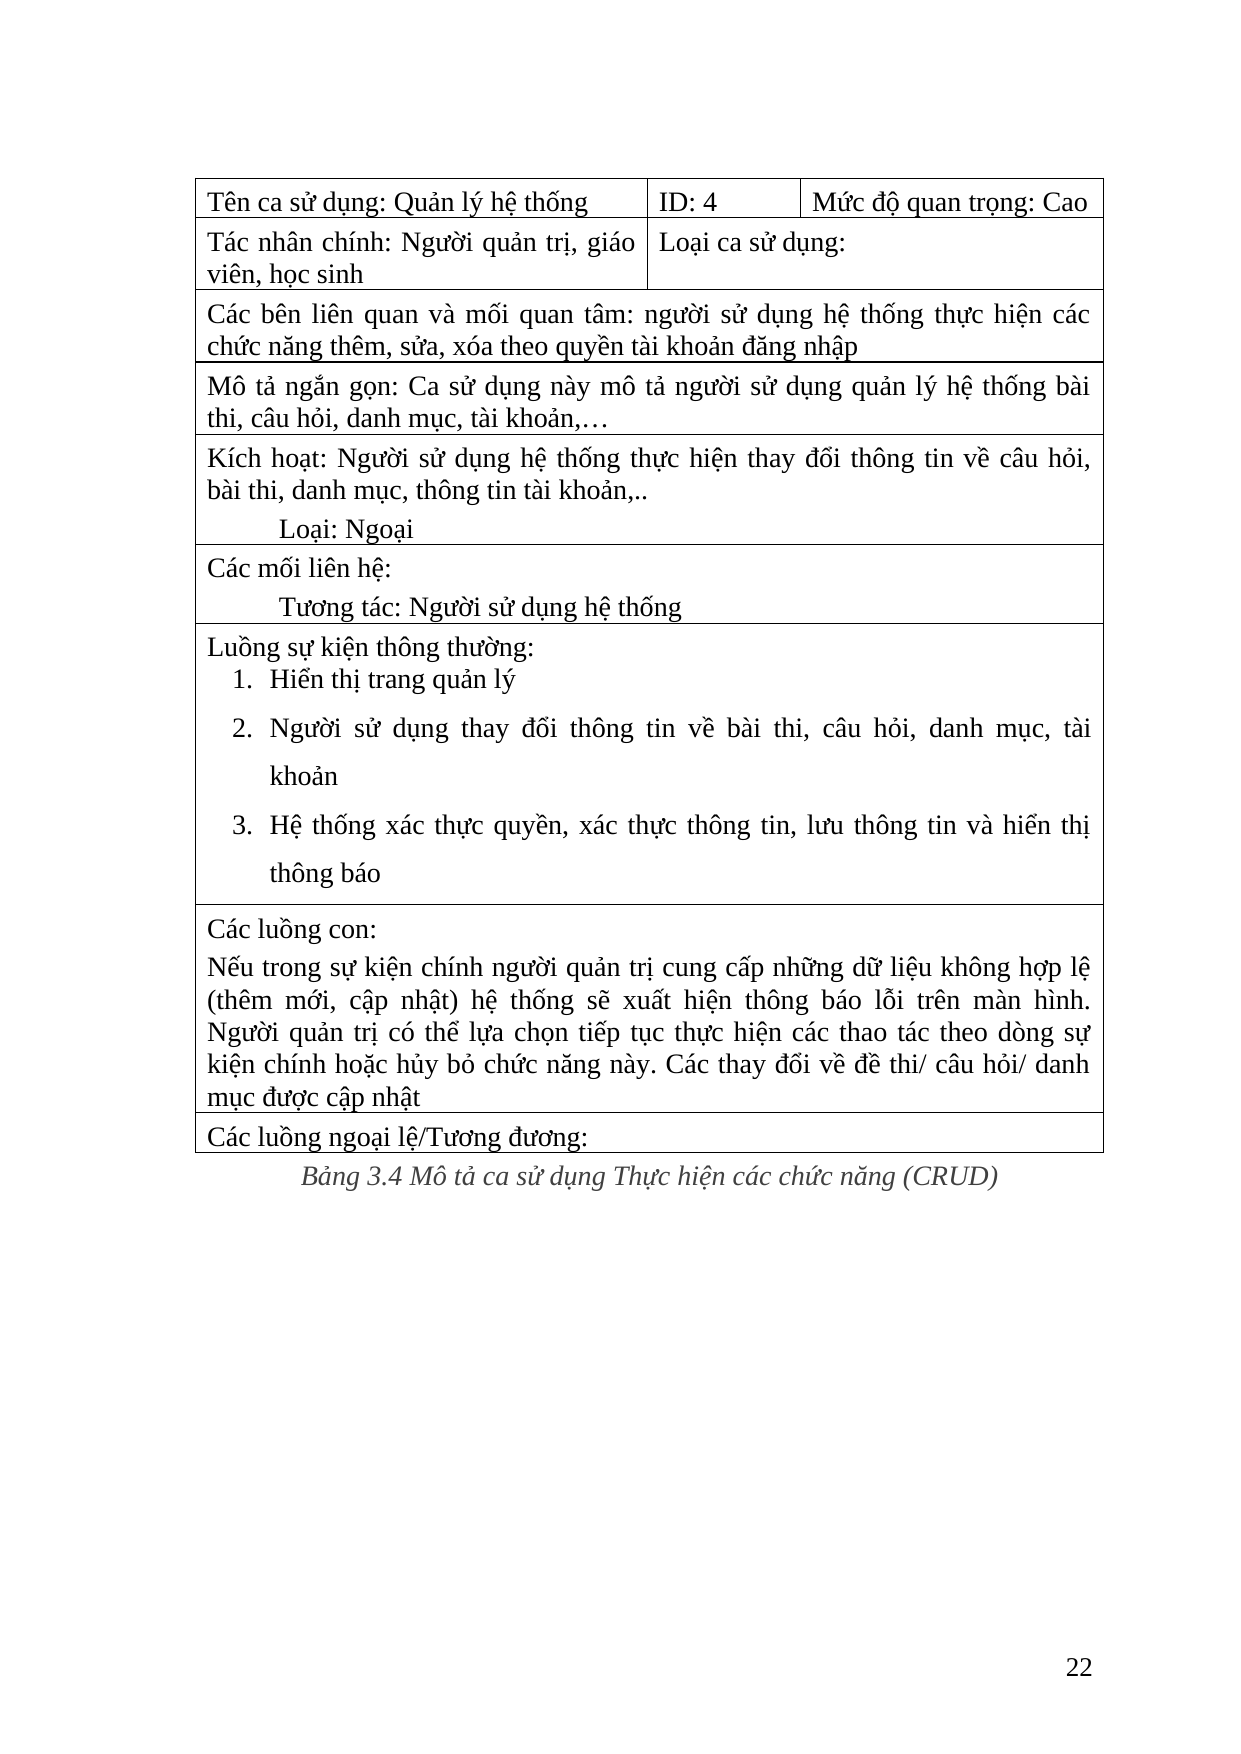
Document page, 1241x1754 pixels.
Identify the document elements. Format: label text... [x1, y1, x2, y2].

table_cell Các mối liên hệ: Tương tác: Người sử dụng hệ thống [196, 545, 1103, 623]
table_cell Các luồng con: Nếu trong sự kiện chính người quản trị cung cấp những dữ liệu không hợp lệ (thêm mới, cập nhật) hệ thống sẽ xuất hiện thông báo lỗi trên màn hình. Người quản trị có thể lựa chọn tiếp tục thực hiện các thao tác theo dòng sự kiện chính hoặc hủy bỏ chức năng này. Các thay đổi về đề thi/ câu hỏi/ danh mục được cập nhật [196, 905, 1103, 1112]
table_cell Kích hoạt: Người sử dụng hệ thống thực hiện thay đổi thông tin về câu hỏi, bài thi, danh mục, thông tin tài khoản,.. Loại: Ngoại [196, 435, 1103, 544]
table_cell Mô tả ngắn gọn: Ca sử dụng này mô tả người sử dụng quản lý hệ thống bài thi, câu hỏi, danh mục, tài khoản,… [196, 363, 1103, 433]
table_header Tên ca sử dụng: Quản lý hệ thống [196, 179, 647, 217]
table_header ID: 4 [648, 179, 800, 217]
table_cell Các bên liên quan và mối quan tâm: người sử dụng hệ thống thực hiện các chức năng thêm, sửa, xóa theo quyền tài khoản đăng nhập [196, 290, 1103, 361]
table_cell Tác nhân chính: Người quản trị, giáo viên, học sinh [196, 218, 647, 289]
table_header Mức độ quan trọng: Cao [801, 179, 1103, 217]
text Bảng 3.4 Mô tả ca sử dụng Thực hiện các chức năng (CRUD) [207, 1159, 1092, 1192]
table_cell Các luồng ngoại lệ/Tương đương: [196, 1113, 1103, 1152]
table_cell Luồng sự kiện thông thường: Hiển thị trang quản lý Người sử dụng thay đổi thông tin về bài thi, câu hỏi, danh mục, tài khoản Hệ thống xác thực quyền, xác thực thông tin, lưu thông tin và hiển thị thông báo [196, 624, 1103, 904]
table_cell Loại ca sử dụng: [648, 218, 1103, 289]
